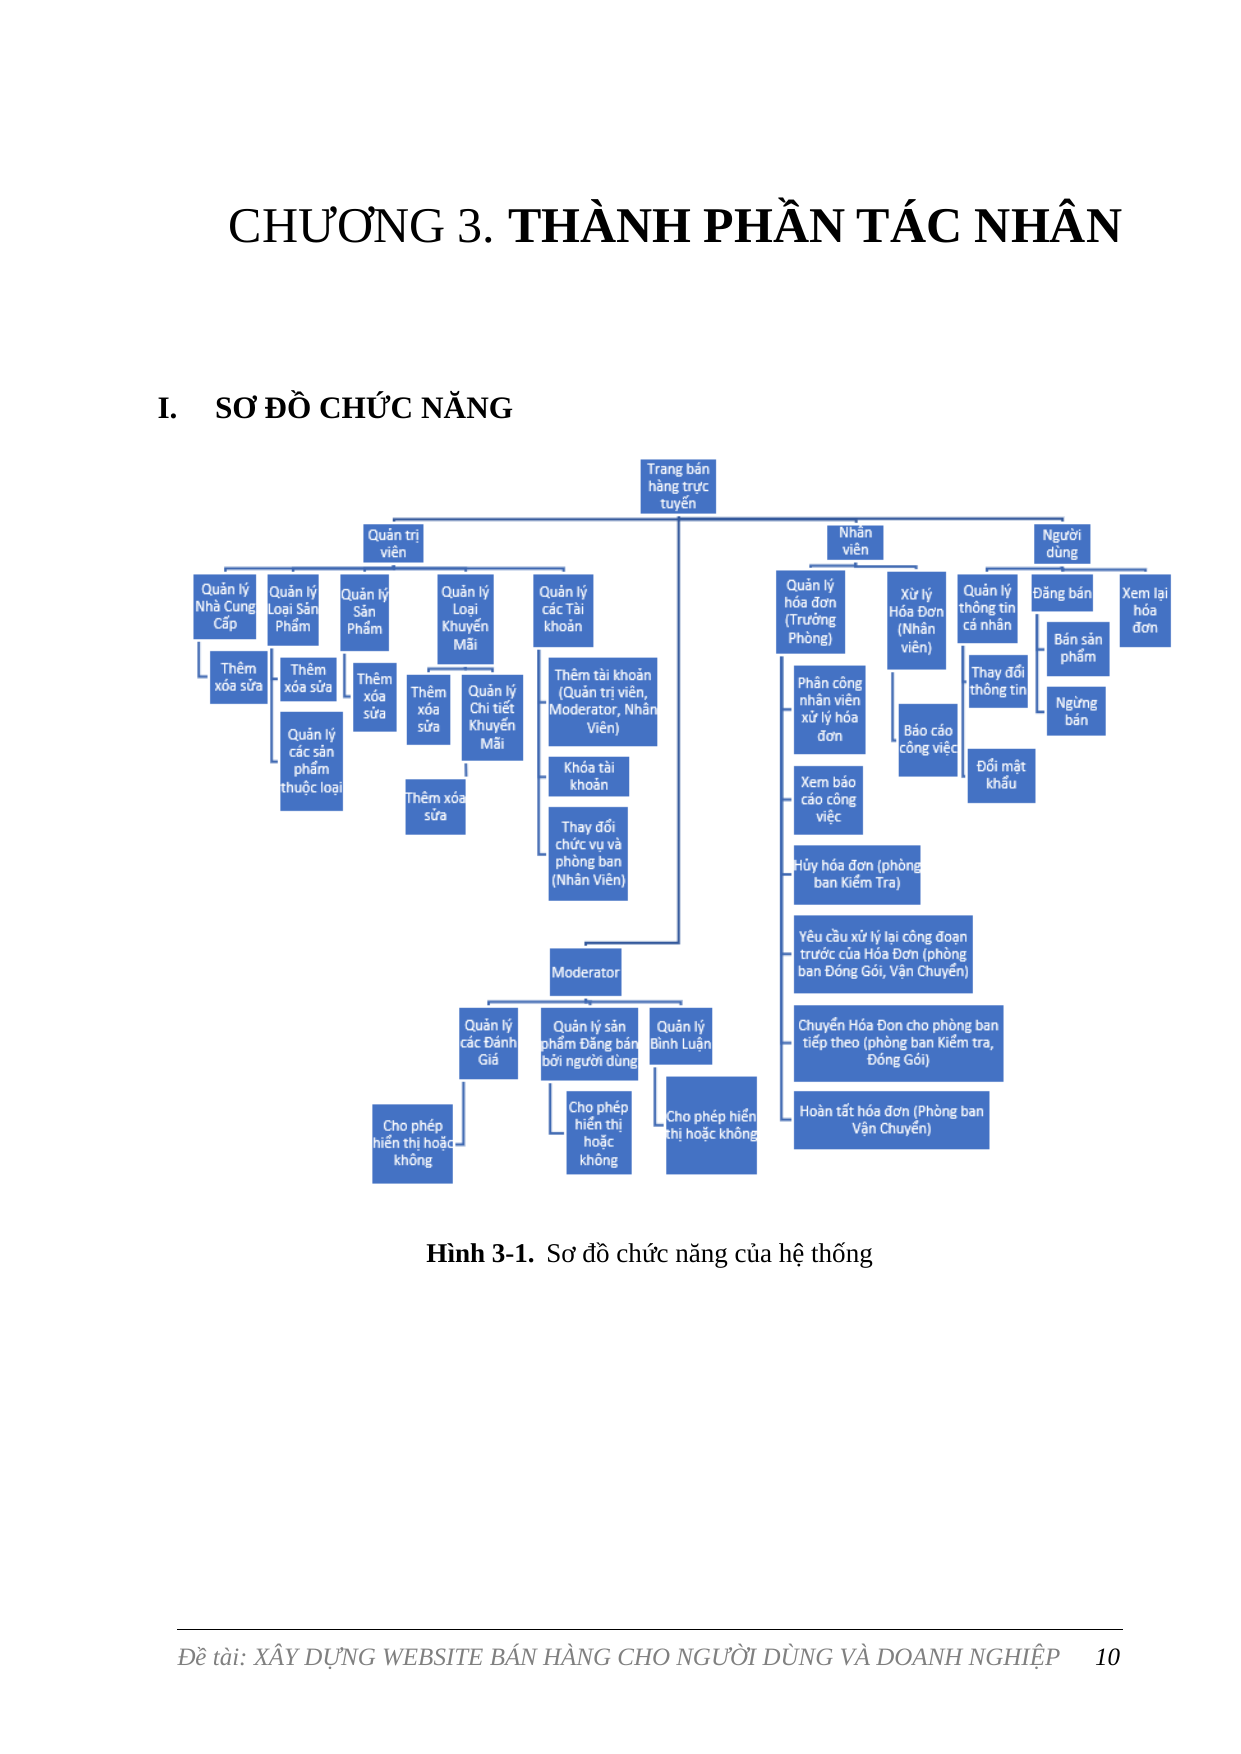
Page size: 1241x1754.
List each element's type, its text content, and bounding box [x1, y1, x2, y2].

subtitle Sơ đồ chức năng [177, 382, 1122, 428]
subtitle THÀNH PHẦN TÁC NHÂN [177, 196, 1122, 253]
picture [177, 453, 1180, 1197]
subtitle Sơ đồ chức năng của hệ thống [177, 1237, 1122, 1309]
